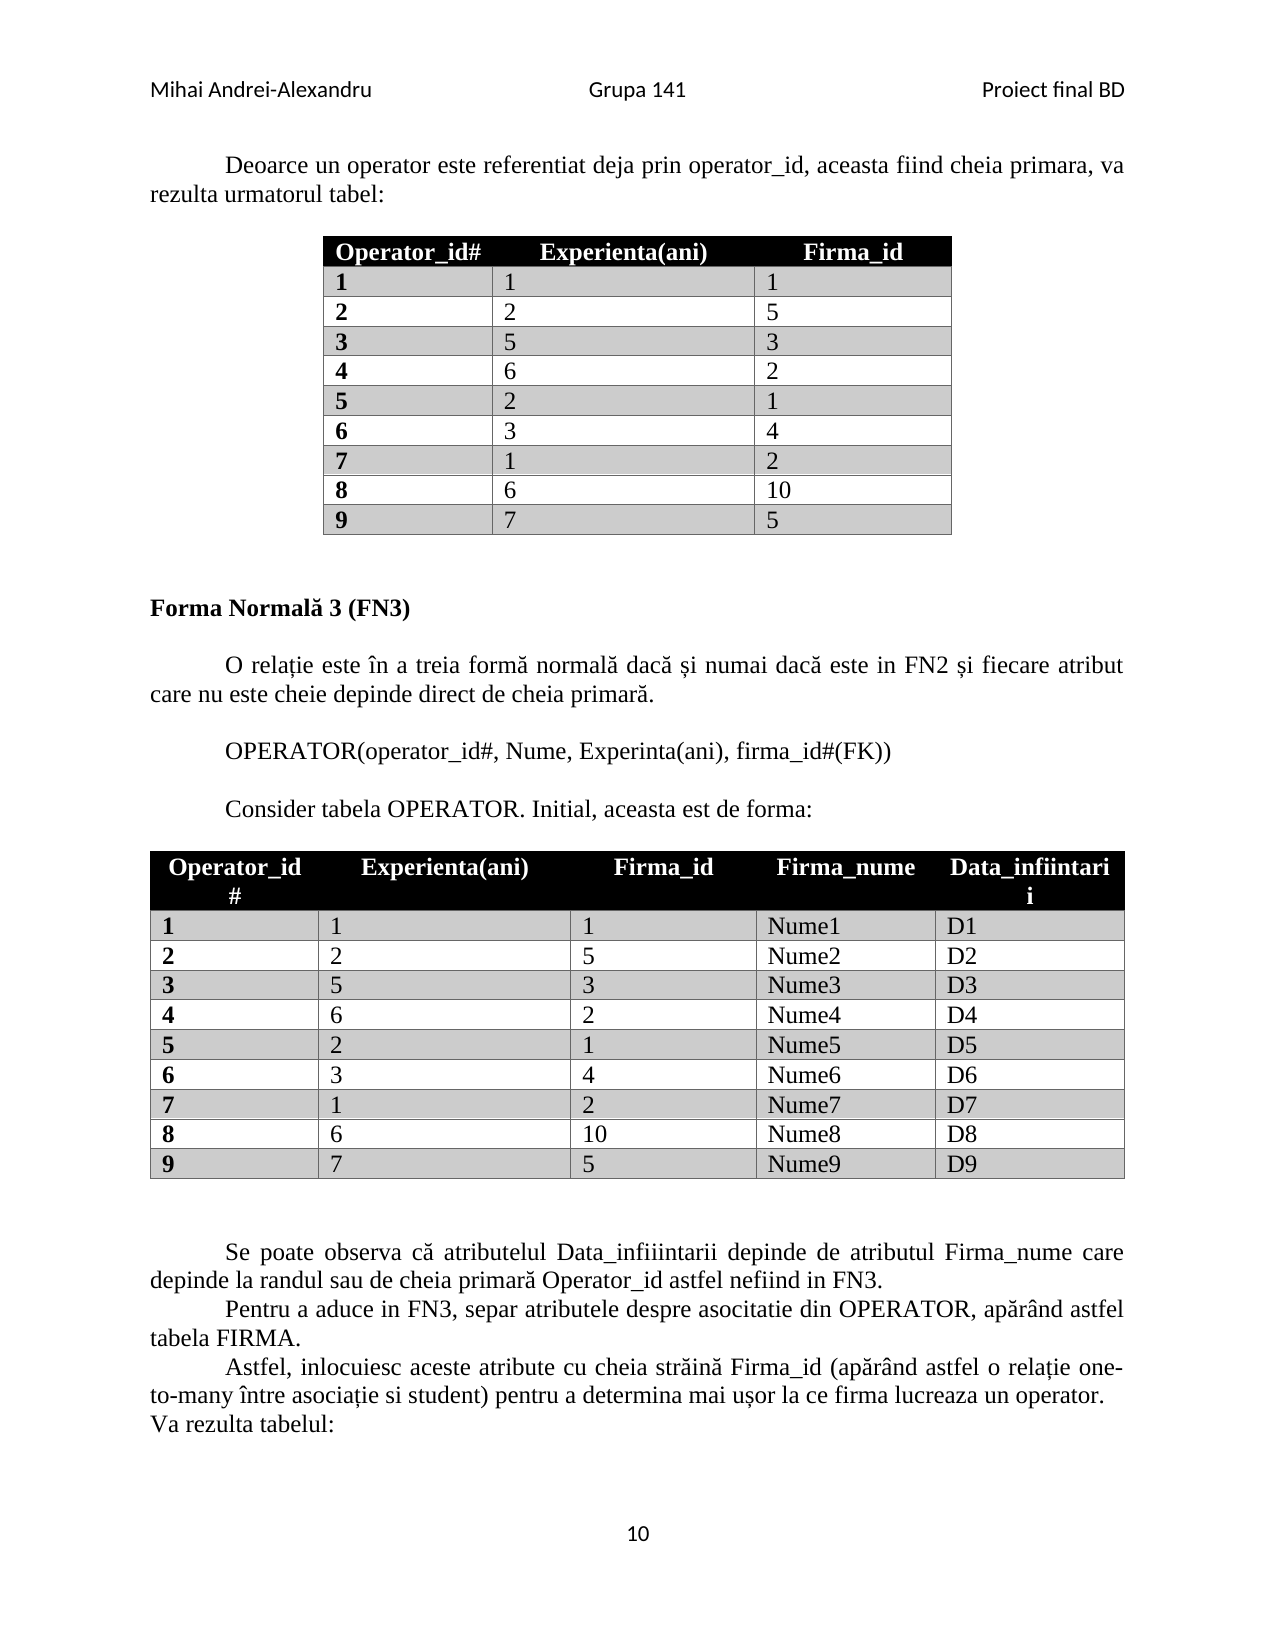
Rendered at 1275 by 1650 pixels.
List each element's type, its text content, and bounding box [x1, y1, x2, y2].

table_cell D4 [936, 1000, 1124, 1029]
table_cell 5 [151, 1030, 318, 1059]
table_cell 5 [493, 327, 754, 355]
table_cell 6 [493, 356, 754, 385]
table_header Data_infiintarii [936, 853, 1124, 910]
table_cell 6 [319, 1120, 570, 1148]
table_cell 1 [571, 1030, 756, 1059]
table_cell 5 [755, 505, 951, 534]
table_cell 2 [493, 297, 754, 326]
table_cell 2 [324, 297, 492, 326]
table_cell 8 [324, 476, 492, 504]
table_cell 1 [571, 911, 756, 940]
table_cell 1 [755, 267, 951, 296]
table_cell 7 [493, 505, 754, 534]
table_cell D1 [936, 911, 1124, 940]
table_cell 4 [571, 1060, 756, 1089]
table_cell Nume7 [757, 1090, 935, 1118]
table_cell 2 [493, 386, 754, 415]
table_cell 9 [324, 505, 492, 534]
table_cell Nume1 [757, 911, 935, 940]
table_cell 7 [324, 446, 492, 474]
text O relație este în a treia formă normală dacă și numai dacă este in FN2 și fiecare atribut care nu este cheie depinde direct de cheia primară. [150, 650, 1125, 708]
table_cell 1 [319, 911, 570, 940]
table_cell 10 [571, 1120, 756, 1148]
table_cell 4 [324, 356, 492, 385]
table_cell 1 [151, 911, 318, 940]
table_header Operator_id# [324, 237, 492, 266]
table_cell 4 [151, 1000, 318, 1029]
table_cell D6 [936, 1060, 1124, 1089]
table_cell 2 [319, 941, 570, 969]
text Pentru a aduce in FN3, separ atributele despre asocitatie din OPERATOR, apărând astfel tabela FIRMA. [150, 1294, 1125, 1352]
table_header Operator_id# [151, 853, 318, 910]
text Se poate observa că atributelul Data_infiiintarii depinde de atributul Firma_nume care depinde la randul sau de cheia primară Operator_id astfel nefiind in FN3. [150, 1237, 1125, 1294]
table_cell 2 [571, 1090, 756, 1118]
table_cell 1 [319, 1090, 570, 1118]
table_cell 6 [493, 476, 754, 504]
table_header Experienta(ani) [493, 237, 754, 266]
table_cell 5 [324, 386, 492, 415]
table_cell 2 [571, 1000, 756, 1029]
table_cell 7 [151, 1090, 318, 1118]
table_header Firma_nume [757, 853, 935, 910]
table_cell 9 [151, 1149, 318, 1178]
table_cell 7 [319, 1149, 570, 1178]
text Va rezulta tabelul: [150, 1409, 1125, 1438]
table_cell 3 [571, 971, 756, 999]
table_cell 3 [493, 416, 754, 445]
table_cell 2 [151, 941, 318, 969]
table_cell 3 [324, 327, 492, 355]
table_cell 2 [755, 446, 951, 474]
table_cell 1 [493, 267, 754, 296]
table_cell 2 [755, 356, 951, 385]
text OPERATOR(operator_id#, Nume, Experinta(ani), firma_id#(FK)) [225, 736, 1125, 765]
text Consider tabela OPERATOR. Initial, aceasta est de forma: [150, 794, 1125, 823]
table_cell 1 [493, 446, 754, 474]
table_cell 3 [755, 327, 951, 355]
table_cell 6 [319, 1000, 570, 1029]
table_cell Nume2 [757, 941, 935, 969]
table_cell D9 [936, 1149, 1124, 1178]
table_cell 5 [319, 971, 570, 999]
table_cell 10 [755, 476, 951, 504]
table_cell 6 [324, 416, 492, 445]
table_cell Nume4 [757, 1000, 935, 1029]
text Astfel, inlocuiesc aceste atribute cu cheia străină Firma_id (apărând astfel o relație one-to-many între asociație si student) pentru a determina mai ușor la ce firma lucreaza un operator. [150, 1352, 1125, 1409]
table_cell 1 [324, 267, 492, 296]
table_cell Nume5 [757, 1030, 935, 1059]
table_cell D8 [936, 1120, 1124, 1148]
table_cell 8 [151, 1120, 318, 1148]
table_cell 5 [571, 1149, 756, 1178]
table_cell 3 [319, 1060, 570, 1089]
table_cell Nume8 [757, 1120, 935, 1148]
table_cell D3 [936, 971, 1124, 999]
table_cell D5 [936, 1030, 1124, 1059]
table_cell 3 [151, 971, 318, 999]
table_header Firma_id [571, 853, 756, 910]
table_cell 4 [755, 416, 951, 445]
table_cell D2 [936, 941, 1124, 969]
table_cell 5 [755, 297, 951, 326]
table_cell 6 [151, 1060, 318, 1089]
table_cell Nume6 [757, 1060, 935, 1089]
text Forma Normală 3 (FN3) [150, 593, 1125, 621]
table_cell 1 [755, 386, 951, 415]
table_cell D7 [936, 1090, 1124, 1118]
table_cell 5 [571, 941, 756, 969]
text Deoarce un operator este referentiat deja prin operator_id, aceasta fiind cheia primara, va rezulta urmatorul tabel: [150, 150, 1125, 207]
table_header Firma_id [755, 237, 951, 266]
table_cell Nume3 [757, 971, 935, 999]
table_cell Nume9 [757, 1149, 935, 1178]
table_cell 2 [319, 1030, 570, 1059]
table_header Experienta(ani) [319, 853, 570, 910]
